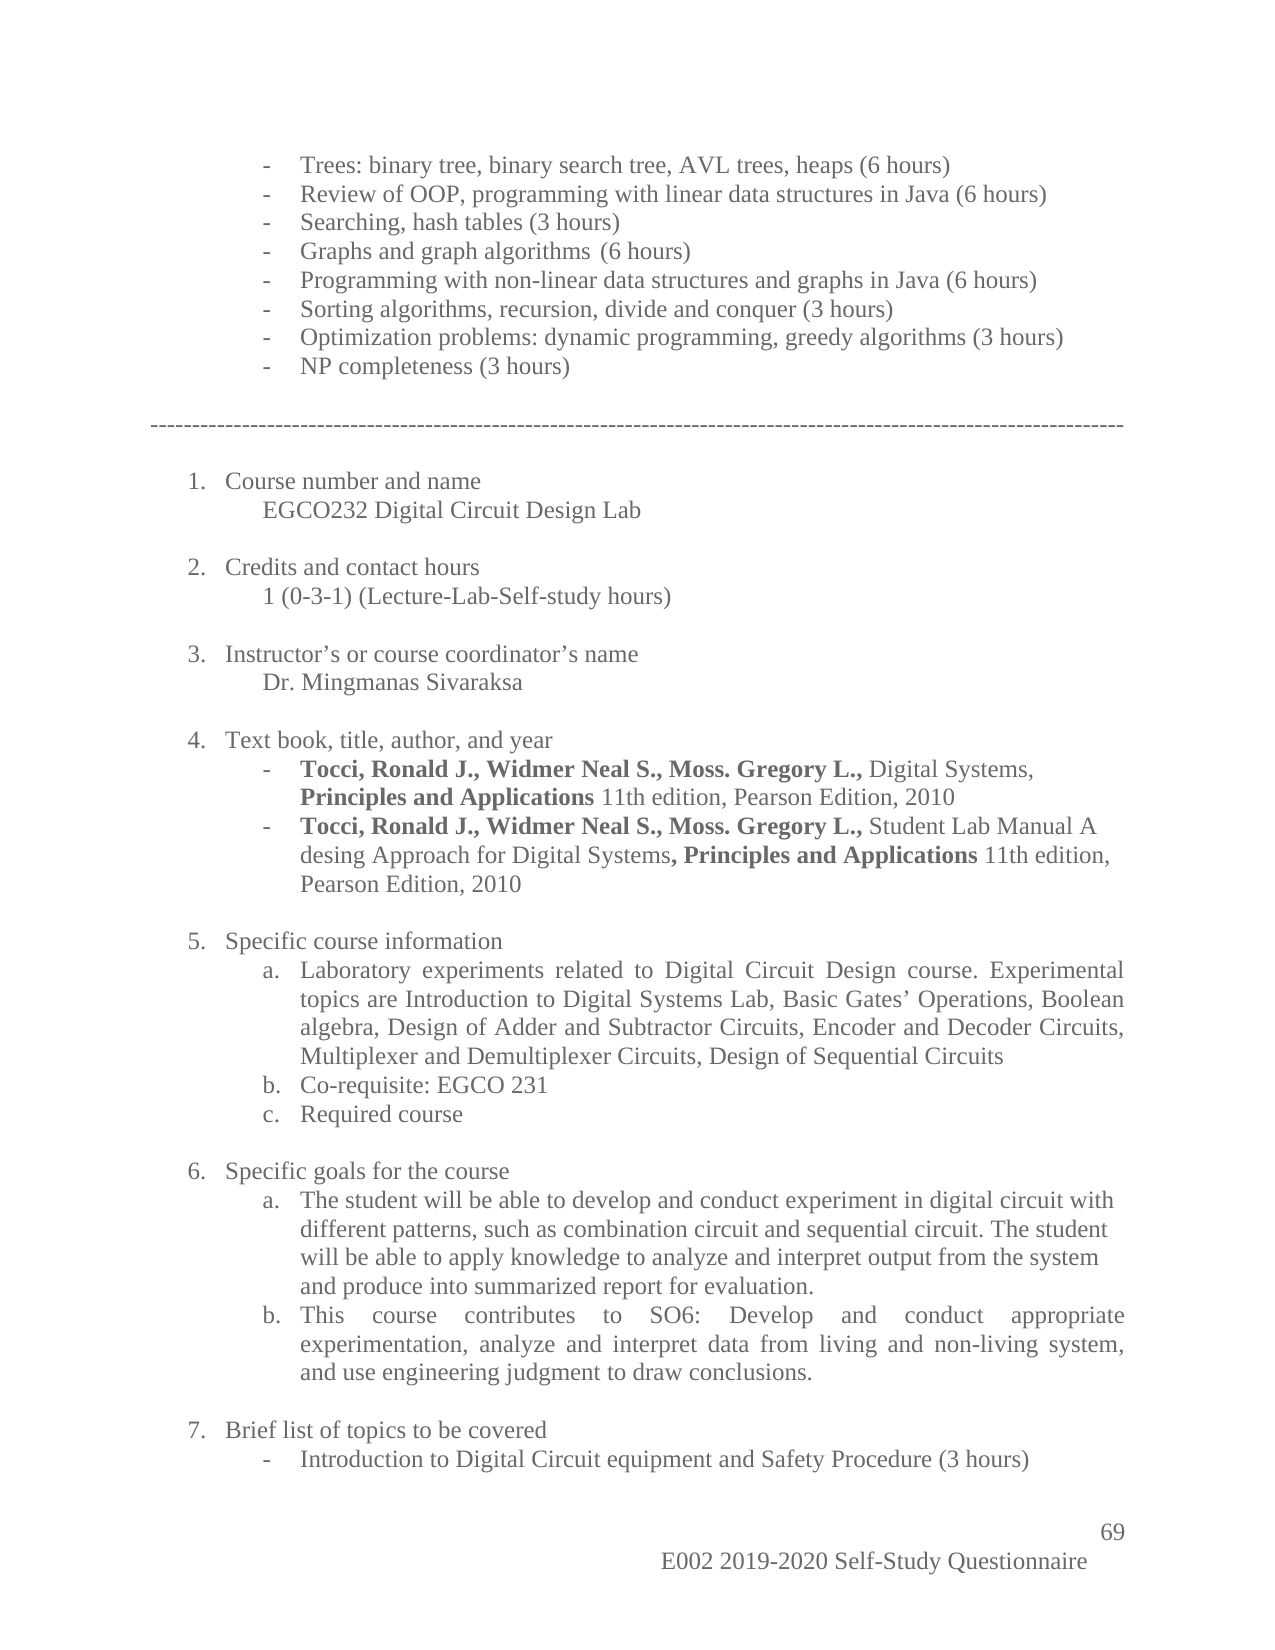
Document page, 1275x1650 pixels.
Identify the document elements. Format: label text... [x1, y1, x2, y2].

list Searching, hash tables (3 hours) [262, 207, 1125, 236]
list The student will be able to develop and conduct experiment in digital circuit with different patterns, such as combination circuit and sequential circuit. The student will be able to apply knowledge to analyze and interpret output from the system and produce into summarized report for evaluation. [262, 1185, 1125, 1300]
text 1 (0-3-1) (Lecture-Lab-Self-study hours) [225, 581, 1125, 610]
list Instructor’s or course coordinator’s name [187, 639, 1125, 667]
list Tocci, Ronald J., Widmer Neal S., Moss. Gregory L., Digital Systems, Principles and Applications 11th edition, Pearson Edition, 2010 [262, 754, 1125, 811]
list Course number and name [187, 466, 1125, 495]
list Laboratory experiments related to Digital Circuit Design course. Experimental topics are Introduction to Digital Systems Lab, Basic Gates’ Operations, Boolean algebra, Design of Adder and Subtractor Circuits, Encoder and Decoder Circuits, Multiplexer and Demultiplexer Circuits, Design of Sequential Circuits [262, 955, 1125, 1070]
list Credits and contact hours [187, 552, 1125, 581]
list Sorting algorithms, recursion, divide and conquer (3 hours) [262, 294, 1125, 322]
list Introduction to Digital Circuit equipment and Safety Procedure (3 hours) [262, 1444, 1125, 1472]
list NP completeness (3 hours) [262, 351, 1125, 380]
text Dr. Mingmanas Sivaraksa [225, 667, 1125, 696]
text EGCO232 Digital Circuit Design Lab [225, 495, 1125, 524]
list Tocci, Ronald J., Widmer Neal S., Moss. Gregory L., Student Lab Manual A desing Approach for Digital Systems, Principles and Applications 11th edition, Pearson Edition, 2010 [262, 811, 1125, 897]
list Brief list of topics to be covered [187, 1415, 1125, 1444]
list Co-requisite: EGCO 231 [262, 1070, 1125, 1099]
text --------------------------------------------------------------------------------------------------------------------- [150, 409, 1125, 437]
list This course contributes to SO6: Develop and conduct appropriate experimentation, analyze and interpret data from living and non-living system, and use engineering judgment to draw conclusions. [262, 1300, 1125, 1386]
list Text book, title, author, and year [187, 725, 1125, 754]
list Trees: binary tree, binary search tree, AVL trees, heaps (6 hours) [262, 150, 1125, 179]
list Required course [262, 1099, 1125, 1127]
list Optimization problems: dynamic programming, greedy algorithms (3 hours) [262, 322, 1125, 351]
list Specific goals for the course [187, 1156, 1125, 1185]
list Programming with non-linear data structures and graphs in Java (6 hours) [262, 265, 1125, 294]
list Specific course information [187, 926, 1125, 955]
list Graphs and graph algorithms (6 hours) [262, 236, 1125, 265]
list Review of OOP, programming with linear data structures in Java (6 hours) [262, 179, 1125, 207]
